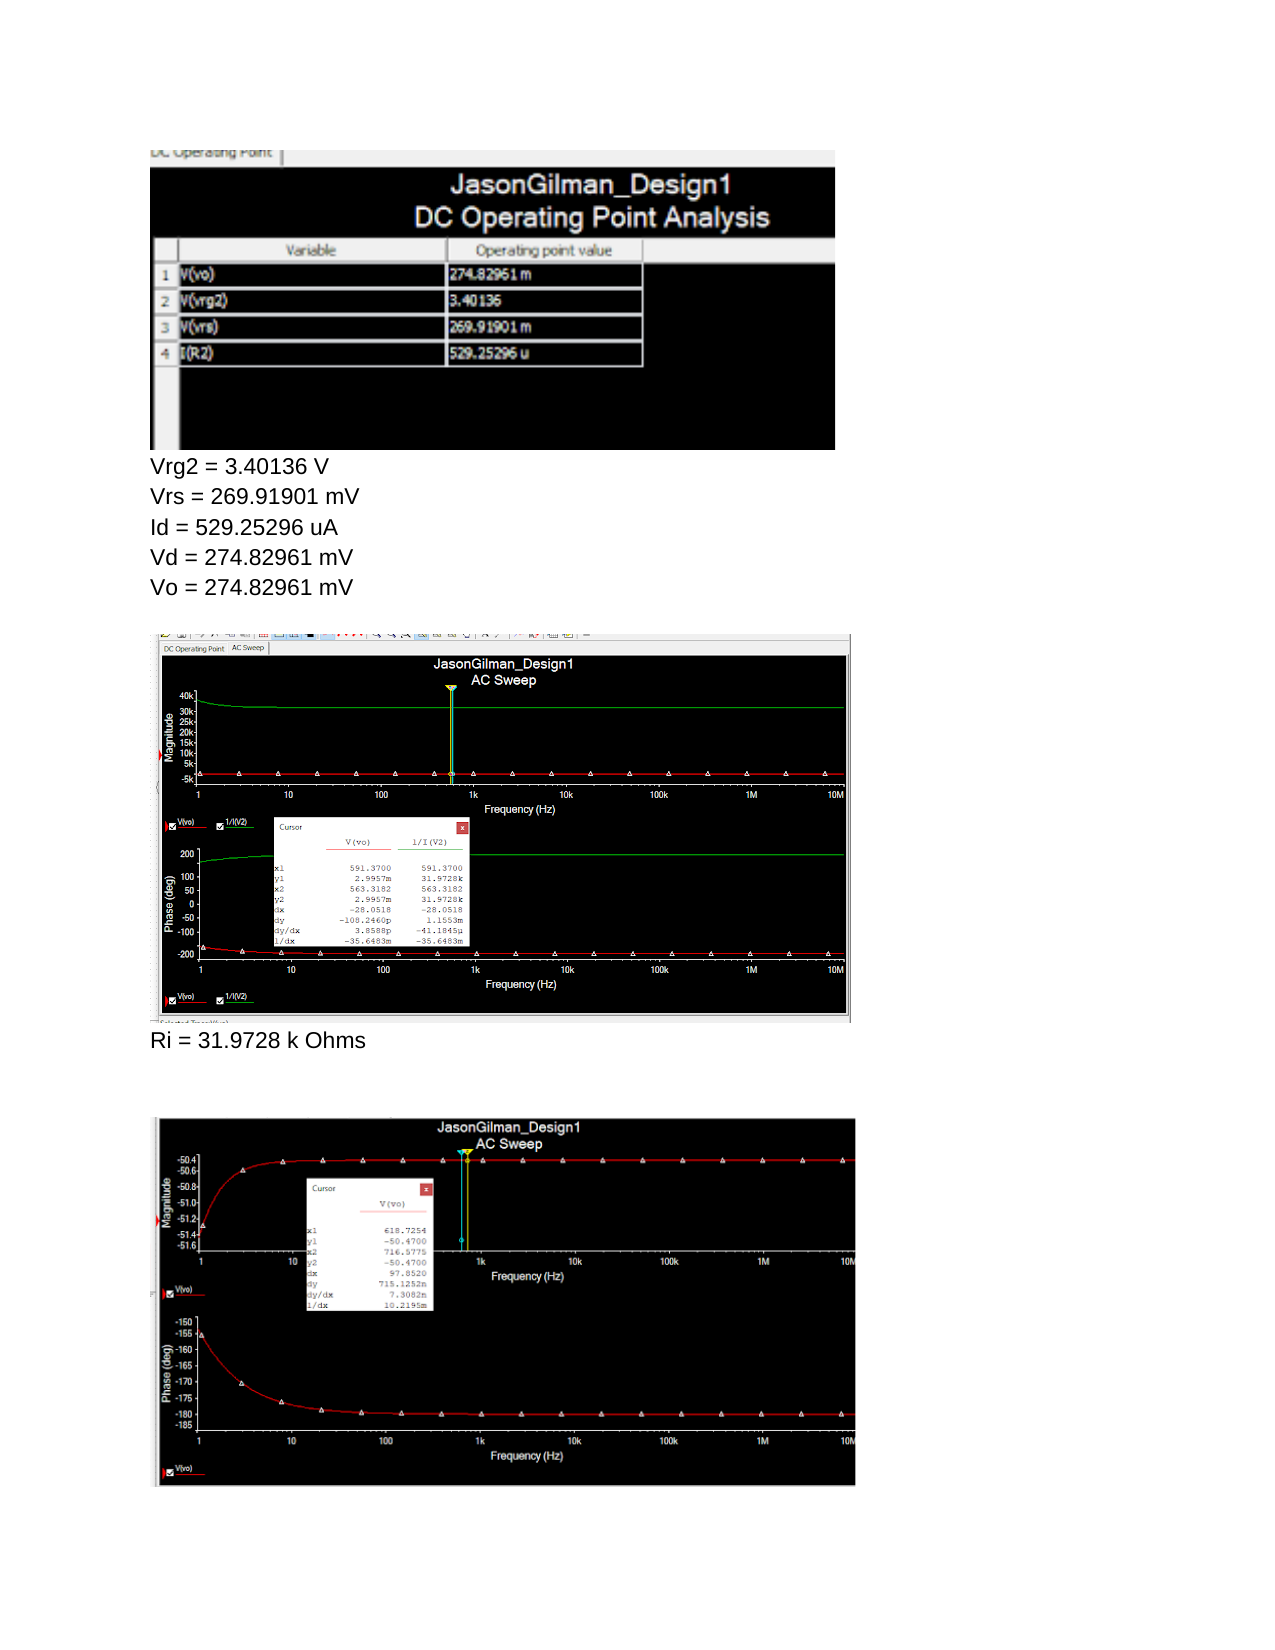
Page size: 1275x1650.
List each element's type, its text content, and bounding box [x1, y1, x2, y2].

text Vd = 274.82961 mV [150, 544, 1125, 570]
picture [150, 634, 851, 1023]
picture [150, 1117, 856, 1487]
text Ri = 31.9728 k Ohms [150, 1027, 1125, 1053]
picture [150, 150, 836, 450]
text Vrg2 = 3.40136 V [150, 453, 1125, 479]
text Vo = 274.82961 mV [150, 574, 1125, 600]
text Id = 529.25296 uA [150, 513, 1125, 540]
text Vrs = 269.91901 mV [150, 483, 1125, 510]
